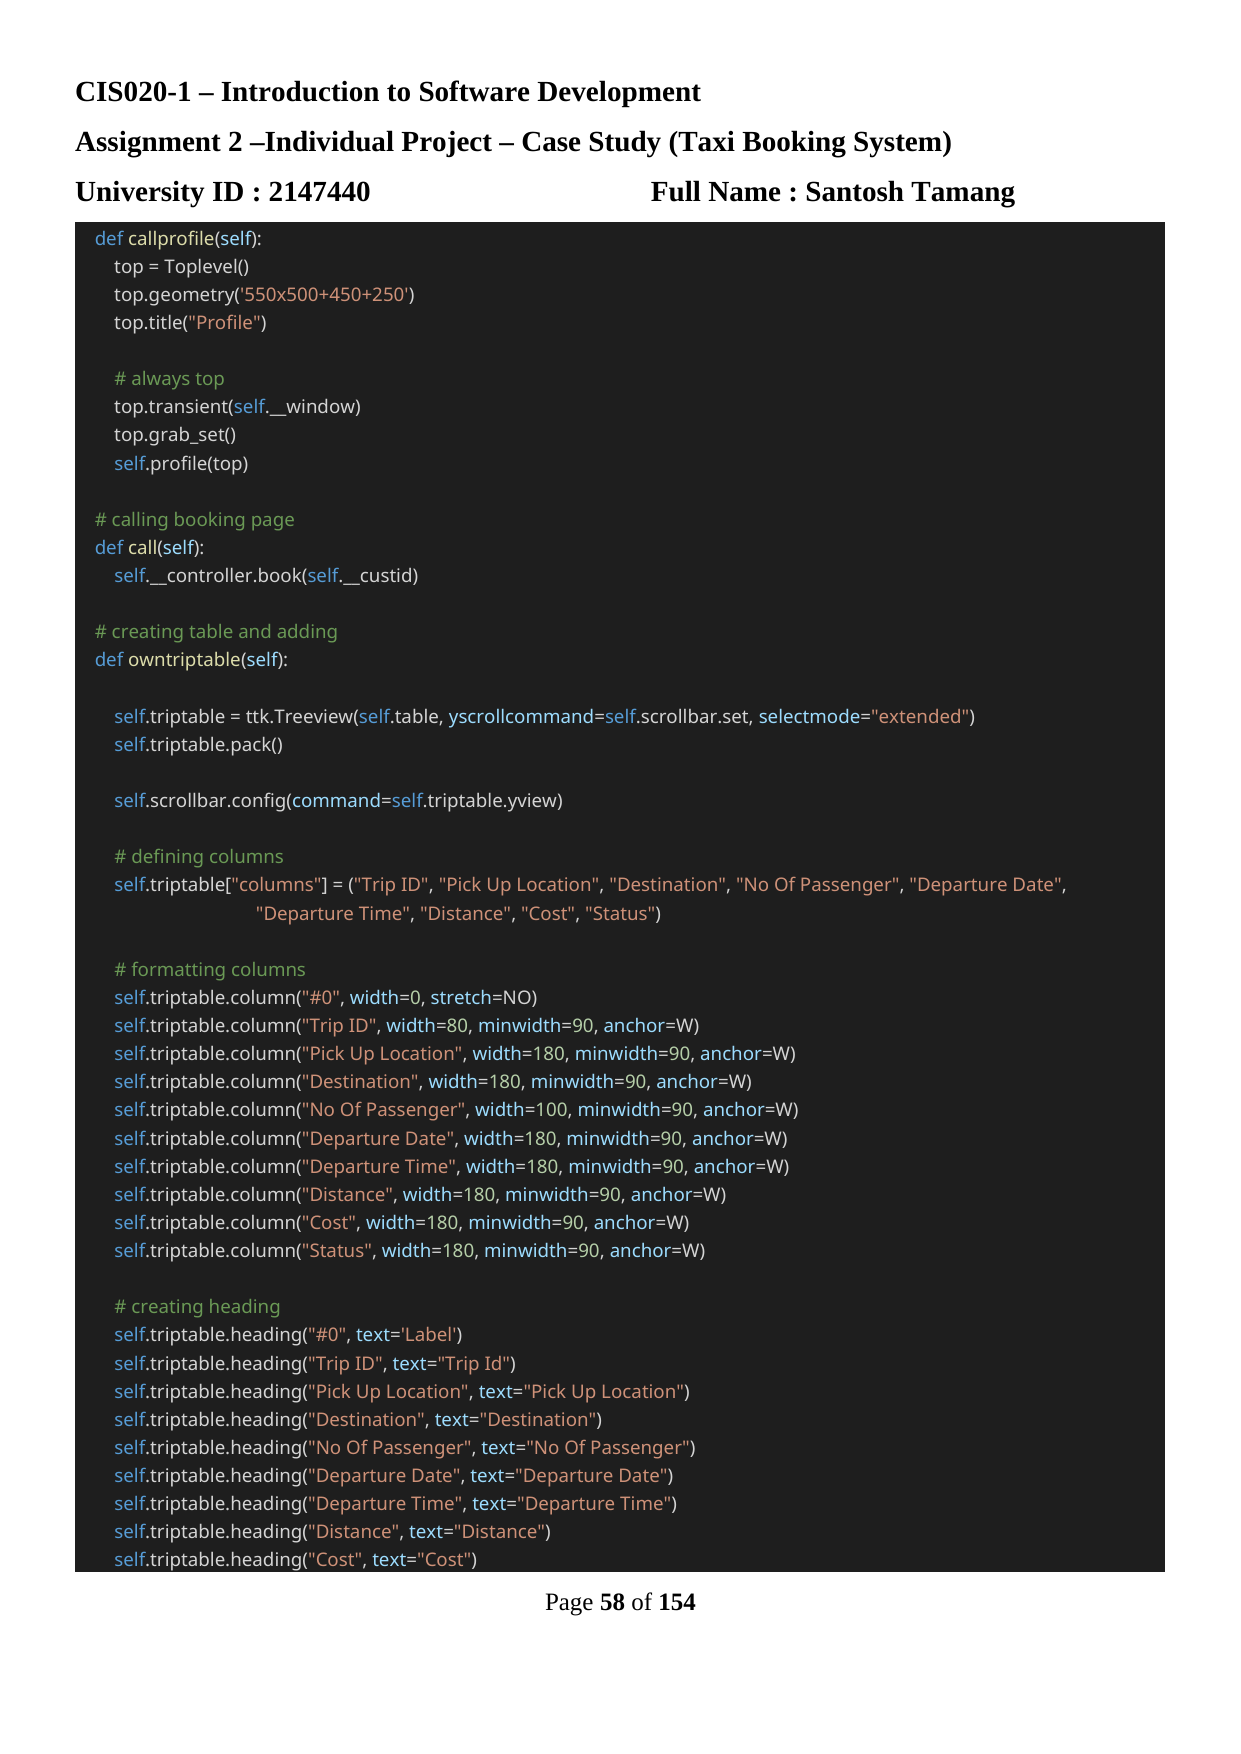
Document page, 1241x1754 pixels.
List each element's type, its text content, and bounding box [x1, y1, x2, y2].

text self.triptable.heading("Pick Up Location", text="Pick Up Location") [75, 1375, 1165, 1403]
text self.profile(top) [75, 447, 1165, 475]
text self.triptable.heading("Destination", text="Destination") [75, 1403, 1165, 1432]
text self.triptable.column("#0", width=0, stretch=NO) [75, 982, 1165, 1010]
text # defining columns [75, 841, 1165, 869]
text self.triptable.heading("No Of Passenger", text="No Of Passenger") [75, 1432, 1165, 1460]
text def call(self): [75, 532, 1165, 560]
text self.__controller.book(self.__custid) [75, 560, 1165, 588]
text self.scrollbar.config(command=self.triptable.yview) [75, 785, 1165, 813]
text # always top [75, 363, 1165, 391]
text self.triptable.heading("Trip ID", text="Trip Id") [75, 1347, 1165, 1375]
text self.triptable = ttk.Treeview(self.table, yscrollcommand=self.scrollbar.set, selectmode="extended") [75, 700, 1165, 728]
text top.transient(self.__window) [75, 391, 1165, 419]
text self.triptable.column("Distance", width=180, minwidth=90, anchor=W) [75, 1178, 1165, 1207]
text # creating heading [75, 1291, 1165, 1319]
text self.triptable["columns"] = ("Trip ID", "Pick Up Location", "Destination", "No Of Passenger", "Departure Date", [75, 869, 1165, 897]
text self.triptable.heading("Distance", text="Distance") [75, 1516, 1165, 1544]
text self.triptable.column("Departure Time", width=180, minwidth=90, anchor=W) [75, 1150, 1165, 1178]
text self.triptable.heading("Departure Time", text="Departure Time") [75, 1488, 1165, 1516]
text # calling booking page [75, 503, 1165, 532]
text top = Toplevel() [75, 250, 1165, 278]
text def callprofile(self): [75, 222, 1165, 250]
text top.geometry('550x500+450+250') [75, 278, 1165, 307]
text self.triptable.heading("#0", text='Label') [75, 1319, 1165, 1347]
text self.triptable.heading("Cost", text="Cost") [75, 1544, 1165, 1572]
text self.triptable.column("Trip ID", width=80, minwidth=90, anchor=W) [75, 1010, 1165, 1038]
text self.triptable.heading("Departure Date", text="Departure Date") [75, 1460, 1165, 1488]
text self.triptable.column("Pick Up Location", width=180, minwidth=90, anchor=W) [75, 1038, 1165, 1066]
text self.triptable.column("Departure Date", width=180, minwidth=90, anchor=W) [75, 1122, 1165, 1150]
text # creating table and adding [75, 616, 1165, 644]
text self.triptable.column("No Of Passenger", width=100, minwidth=90, anchor=W) [75, 1094, 1165, 1122]
text top.grab_set() [75, 419, 1165, 447]
text # formatting columns [75, 953, 1165, 982]
text top.title("Profile") [75, 307, 1165, 335]
text self.triptable.column("Status", width=180, minwidth=90, anchor=W) [75, 1235, 1165, 1263]
text self.triptable.pack() [75, 728, 1165, 757]
text self.triptable.column("Destination", width=180, minwidth=90, anchor=W) [75, 1066, 1165, 1094]
text "Departure Time", "Distance", "Cost", "Status") [75, 897, 1165, 925]
text self.triptable.column("Cost", width=180, minwidth=90, anchor=W) [75, 1207, 1165, 1235]
text def owntriptable(self): [75, 644, 1165, 672]
